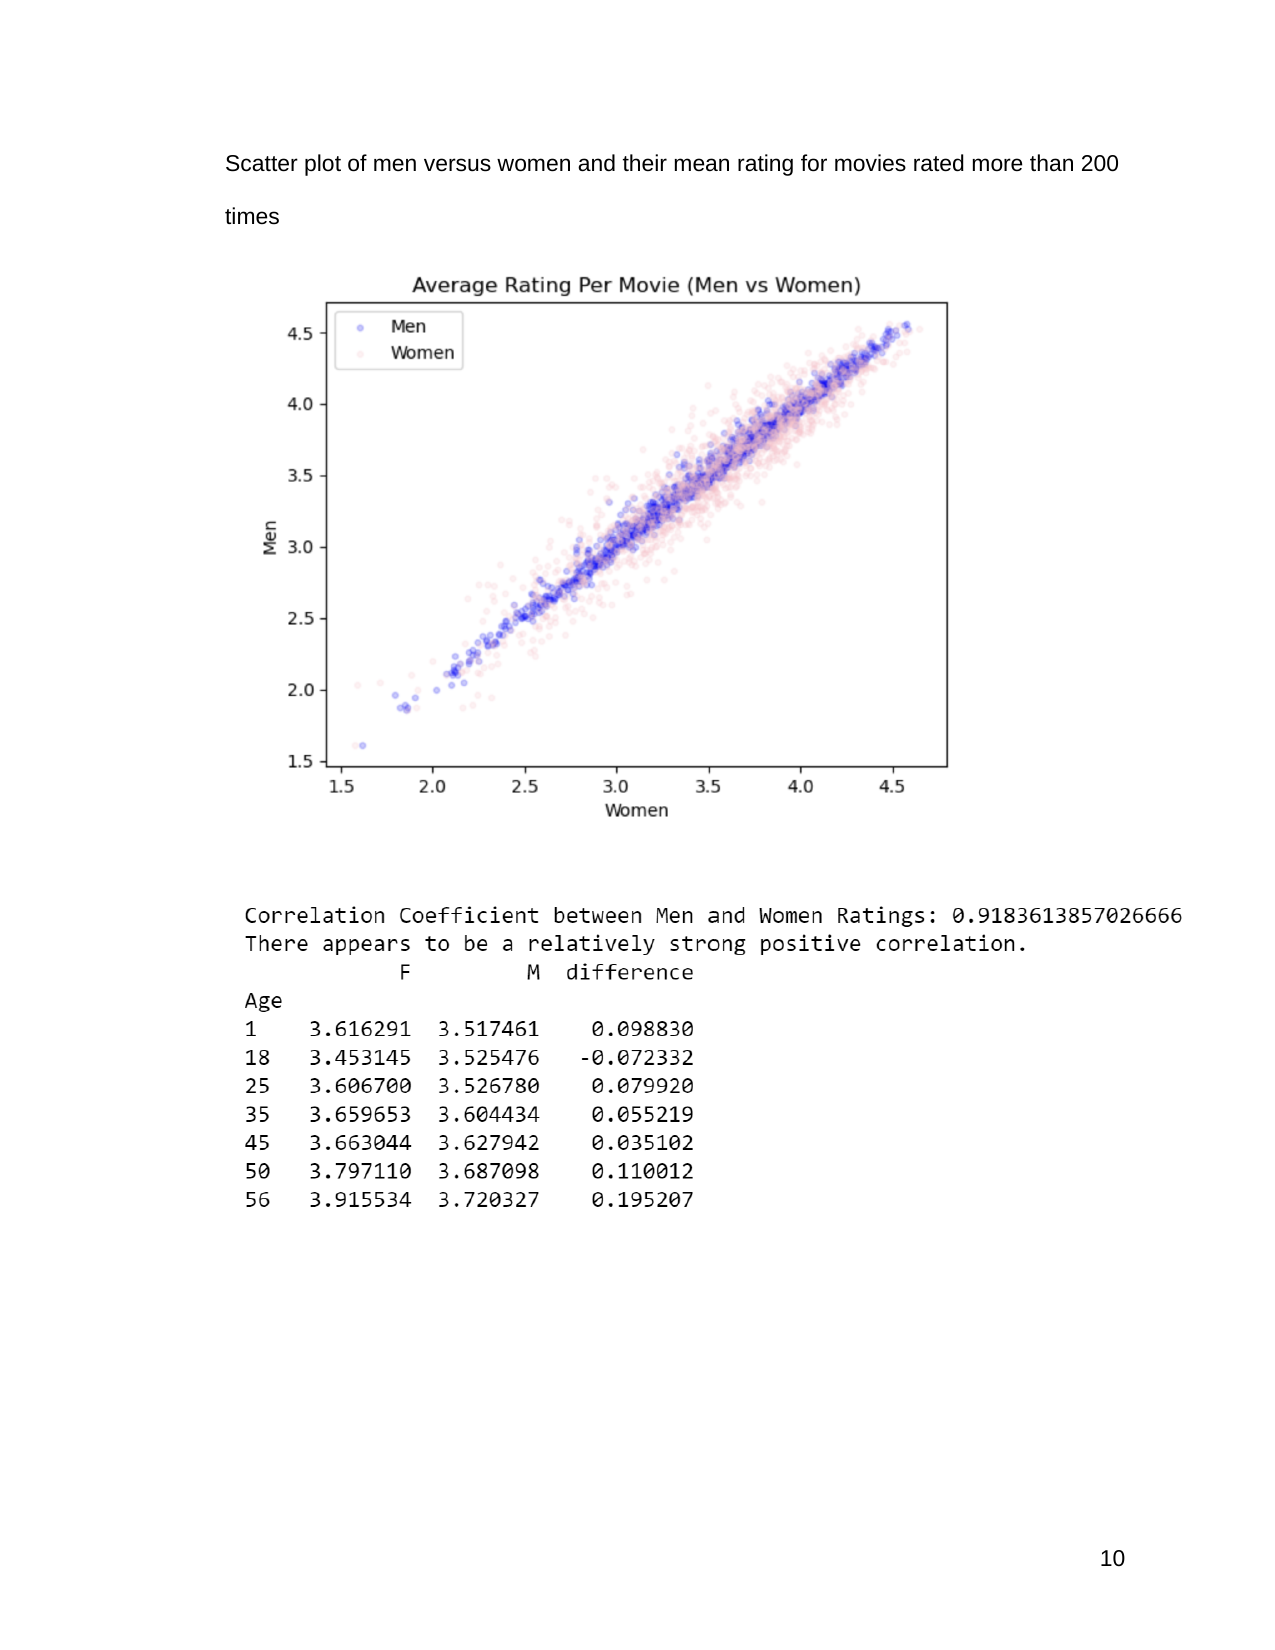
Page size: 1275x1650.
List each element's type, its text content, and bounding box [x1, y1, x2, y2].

picture [225, 898, 1200, 1224]
picture [253, 265, 955, 828]
text Scatter plot of men versus women and their mean rating for movies rated more than 200 times [225, 150, 1125, 229]
